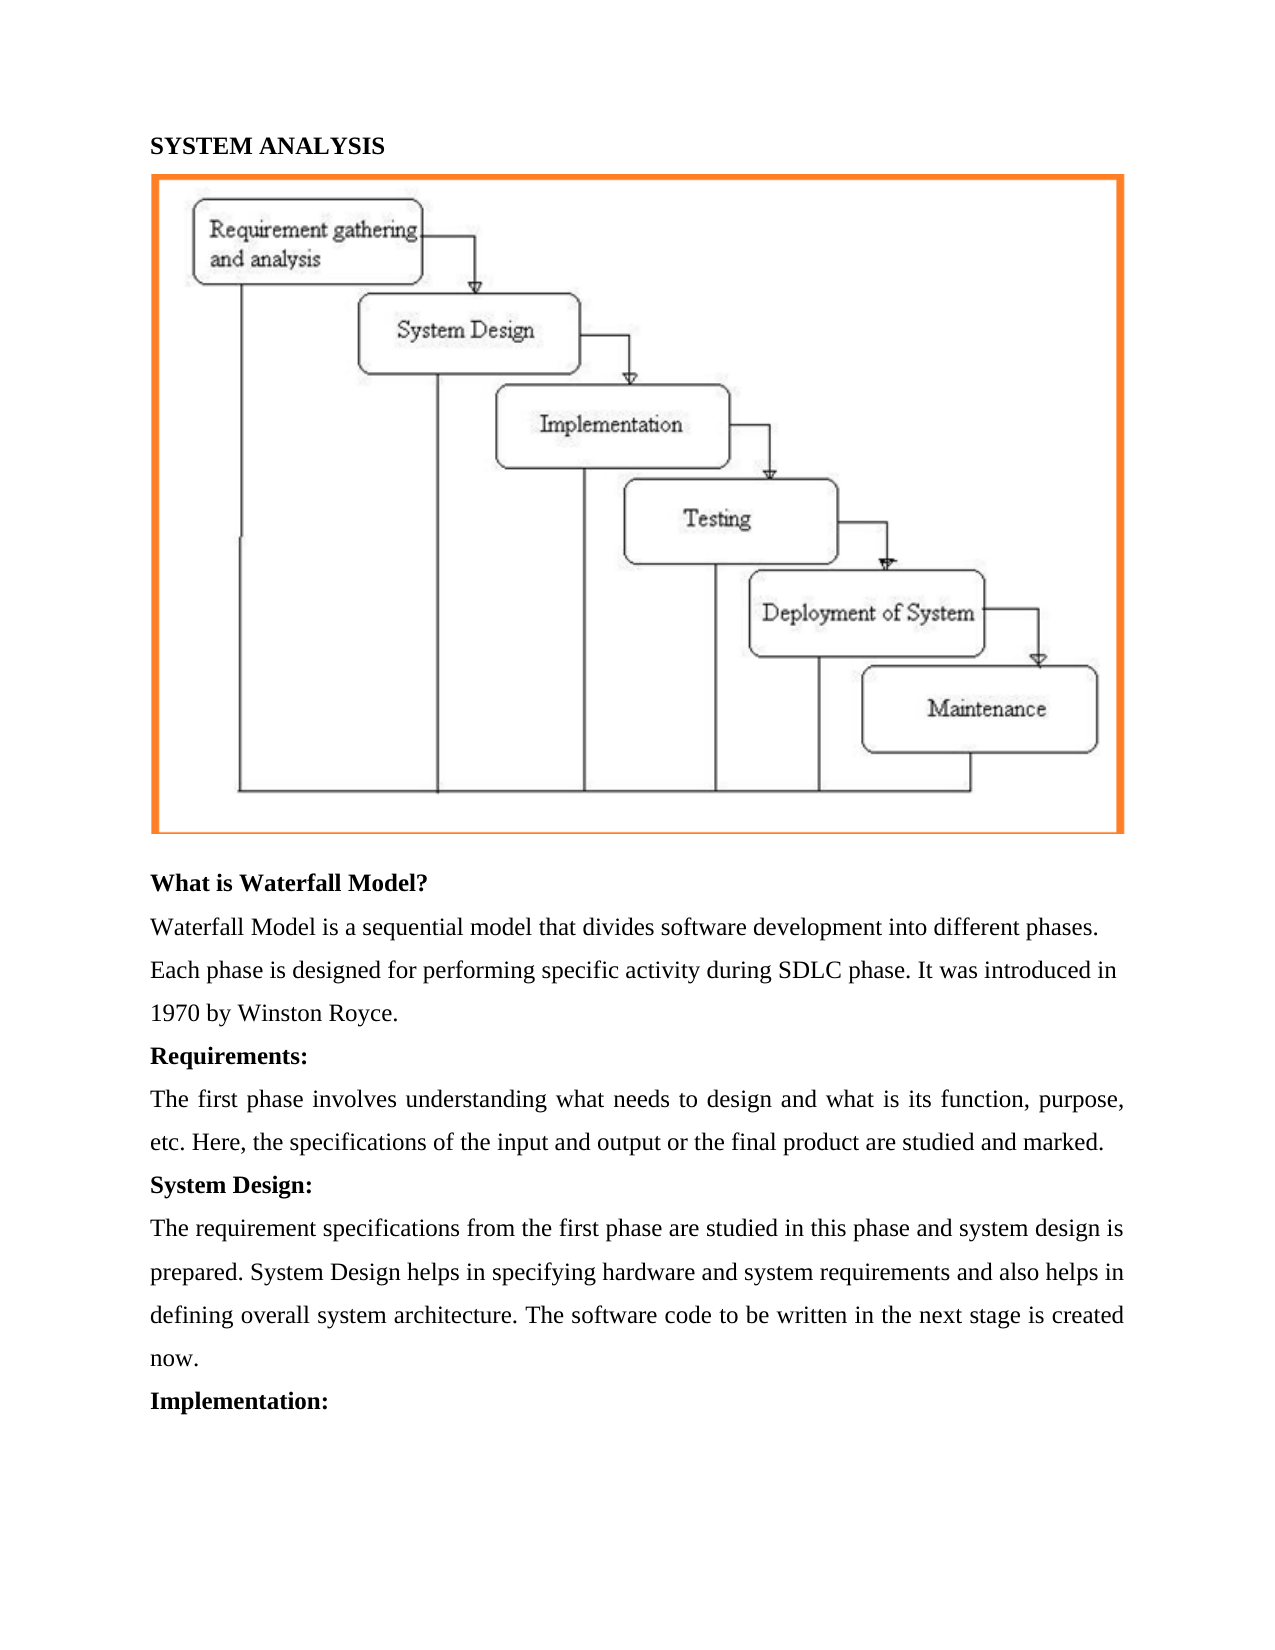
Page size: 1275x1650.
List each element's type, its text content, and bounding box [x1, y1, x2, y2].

text The first phase involves understanding what needs to design and what is its function, purpose, etc. Here, the specifications of the input and output or the final product are studied and marked. [150, 1084, 1125, 1156]
text Implementation: [150, 1386, 1125, 1415]
text SYSTEM ANALYSIS [150, 131, 1125, 160]
text Requirements: [150, 1041, 1125, 1070]
text What is Waterfall Model? [150, 868, 1125, 897]
picture [150, 174, 1125, 834]
text The requirement specifications from the first phase are studied in this phase and system design is prepared. System Design helps in specifying hardware and system requirements and also helps in defining overall system architecture. The software code to be written in the next stage is created now. [150, 1213, 1125, 1372]
text System Design: [150, 1170, 1125, 1199]
text Waterfall Model is a sequential model that divides software development into different phases. Each phase is designed for performing specific activity during SDLC phase. It was introduced in 1970 by Winston Royce. [150, 912, 1125, 1027]
